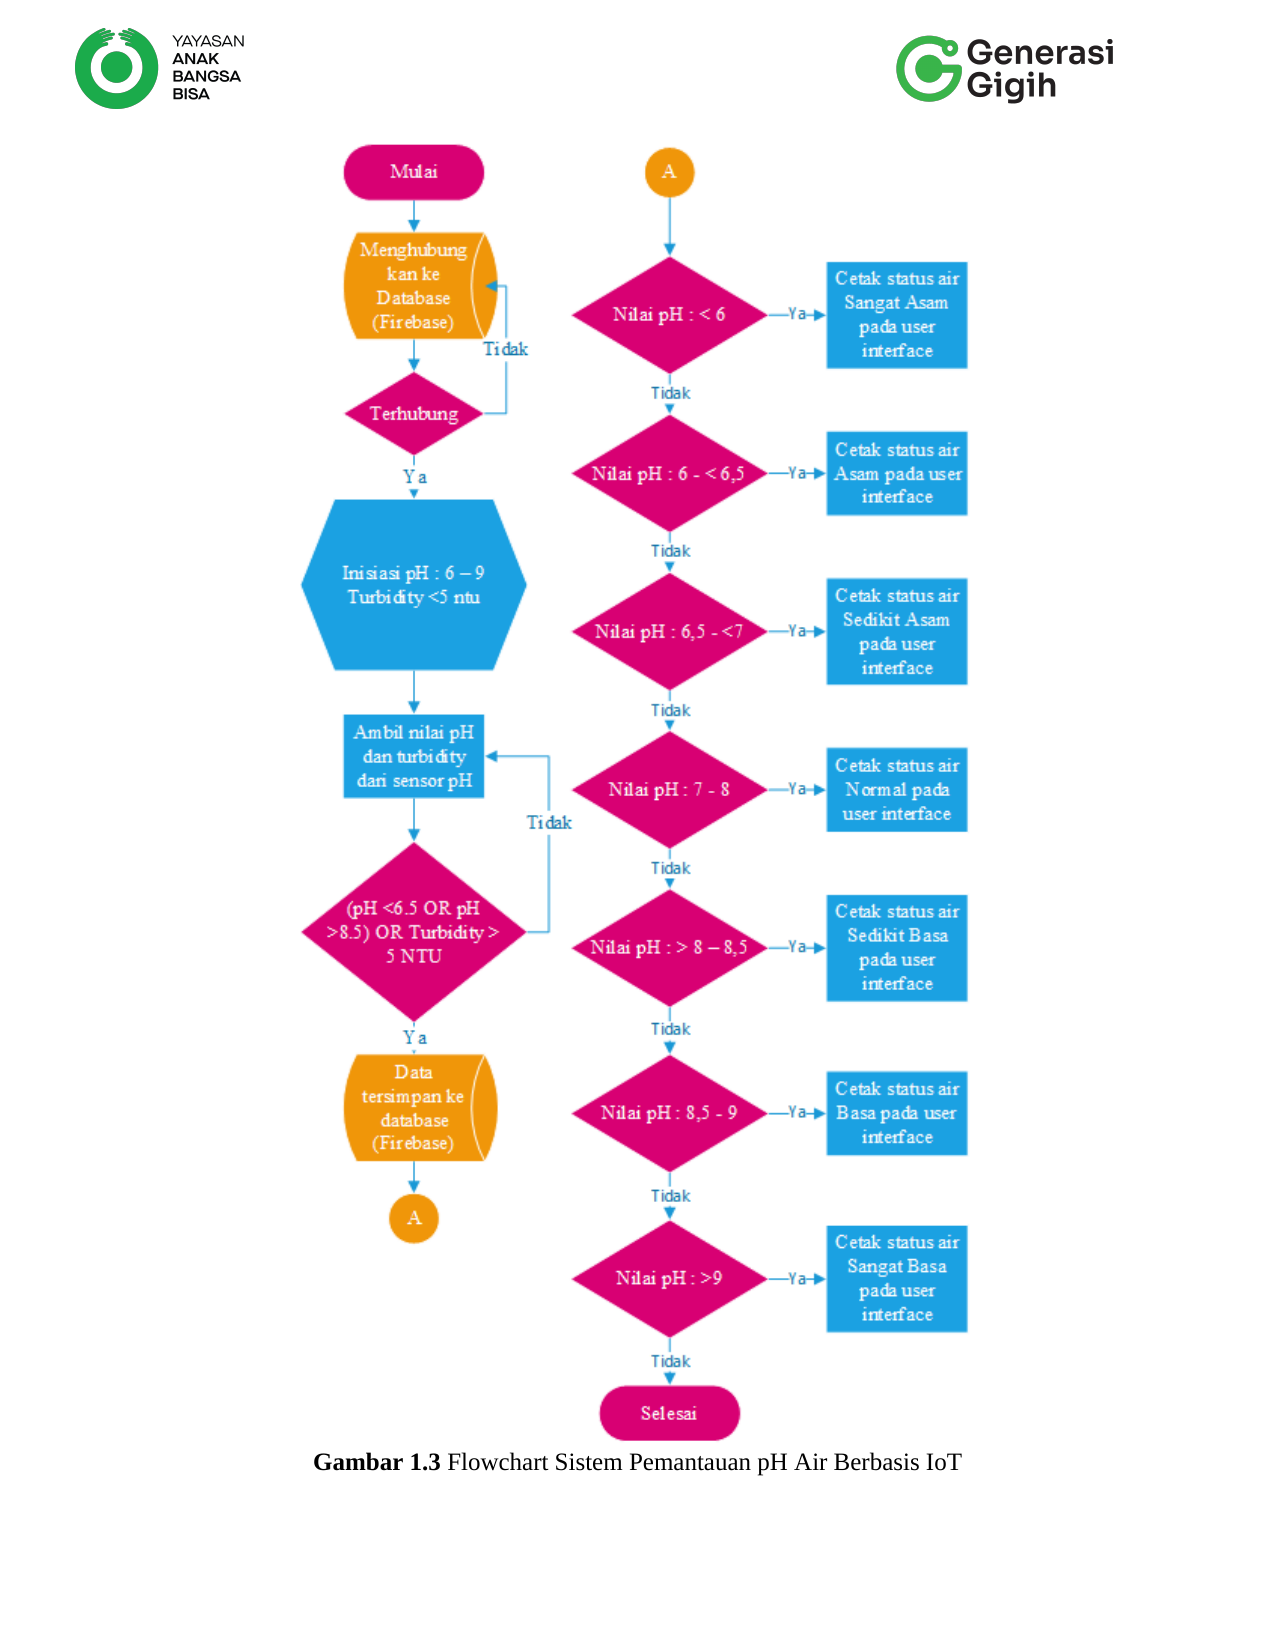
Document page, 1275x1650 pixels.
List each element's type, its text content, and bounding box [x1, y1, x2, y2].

picture [888, 28, 1115, 109]
text Gambar 1.3 Flowchart Sistem Pemantauan pH Air Berbasis IoT [150, 1447, 1125, 1476]
picture [299, 142, 977, 1444]
picture [75, 28, 244, 109]
